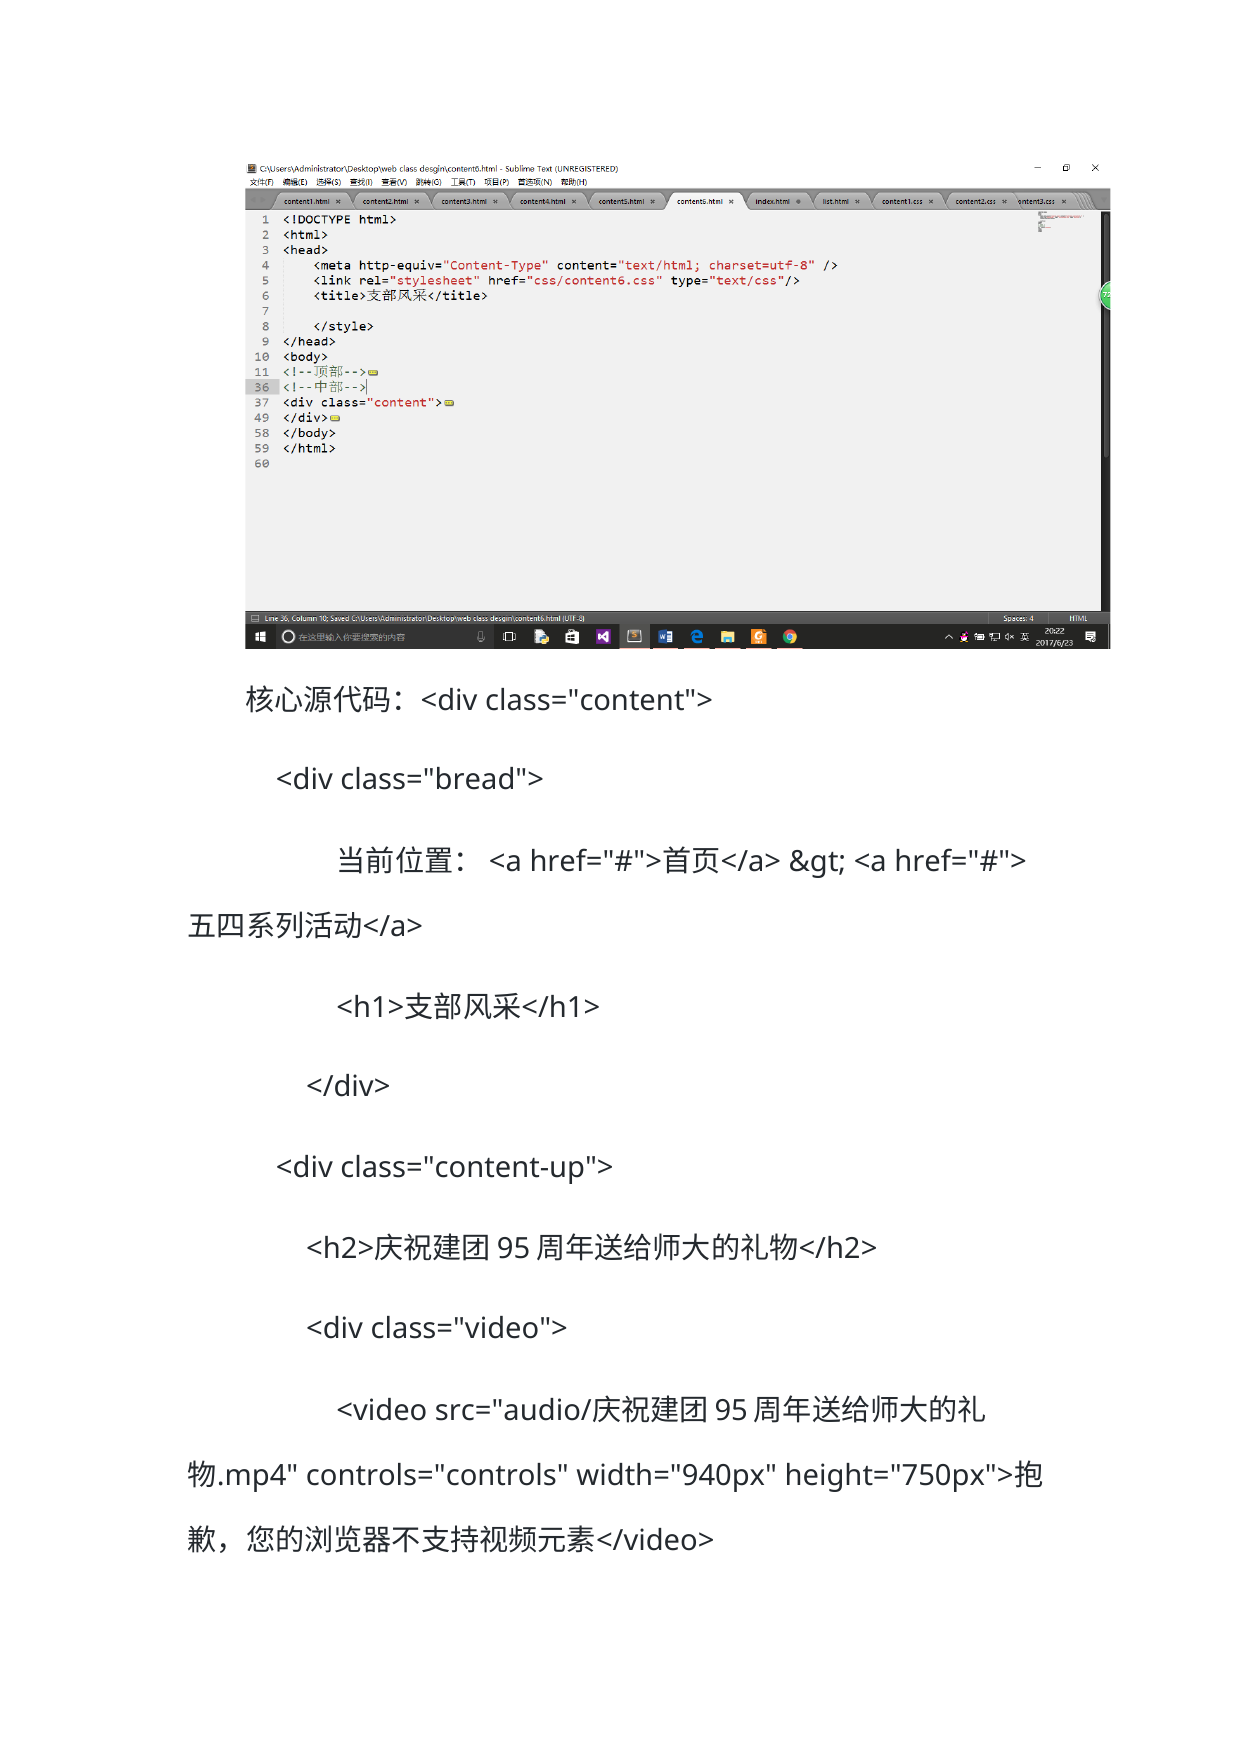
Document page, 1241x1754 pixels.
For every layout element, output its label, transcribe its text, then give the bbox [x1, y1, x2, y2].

text 当前位置： <a href="#">首页</a> &gt; <a href="#">五四系列活动</a> [187, 826, 1053, 956]
text <div class="bread"> [187, 746, 1053, 811]
text <h1>支部风采</h1> [187, 972, 1053, 1037]
text 核心源代码：<div class="content"> [187, 665, 1053, 730]
text <div class="video"> [187, 1294, 1053, 1359]
text <video src="audio/庆祝建团95周年送给师大的礼物.mp4" controls="controls" width="940px" height="750px">抱歉，您的浏览器不支持视频元素</video> [187, 1375, 1053, 1570]
text </div> [187, 1053, 1053, 1118]
text <h2>庆祝建团95周年送给师大的礼物</h2> [187, 1214, 1053, 1279]
picture [245, 162, 1111, 649]
text <div class="content-up"> [187, 1133, 1053, 1198]
